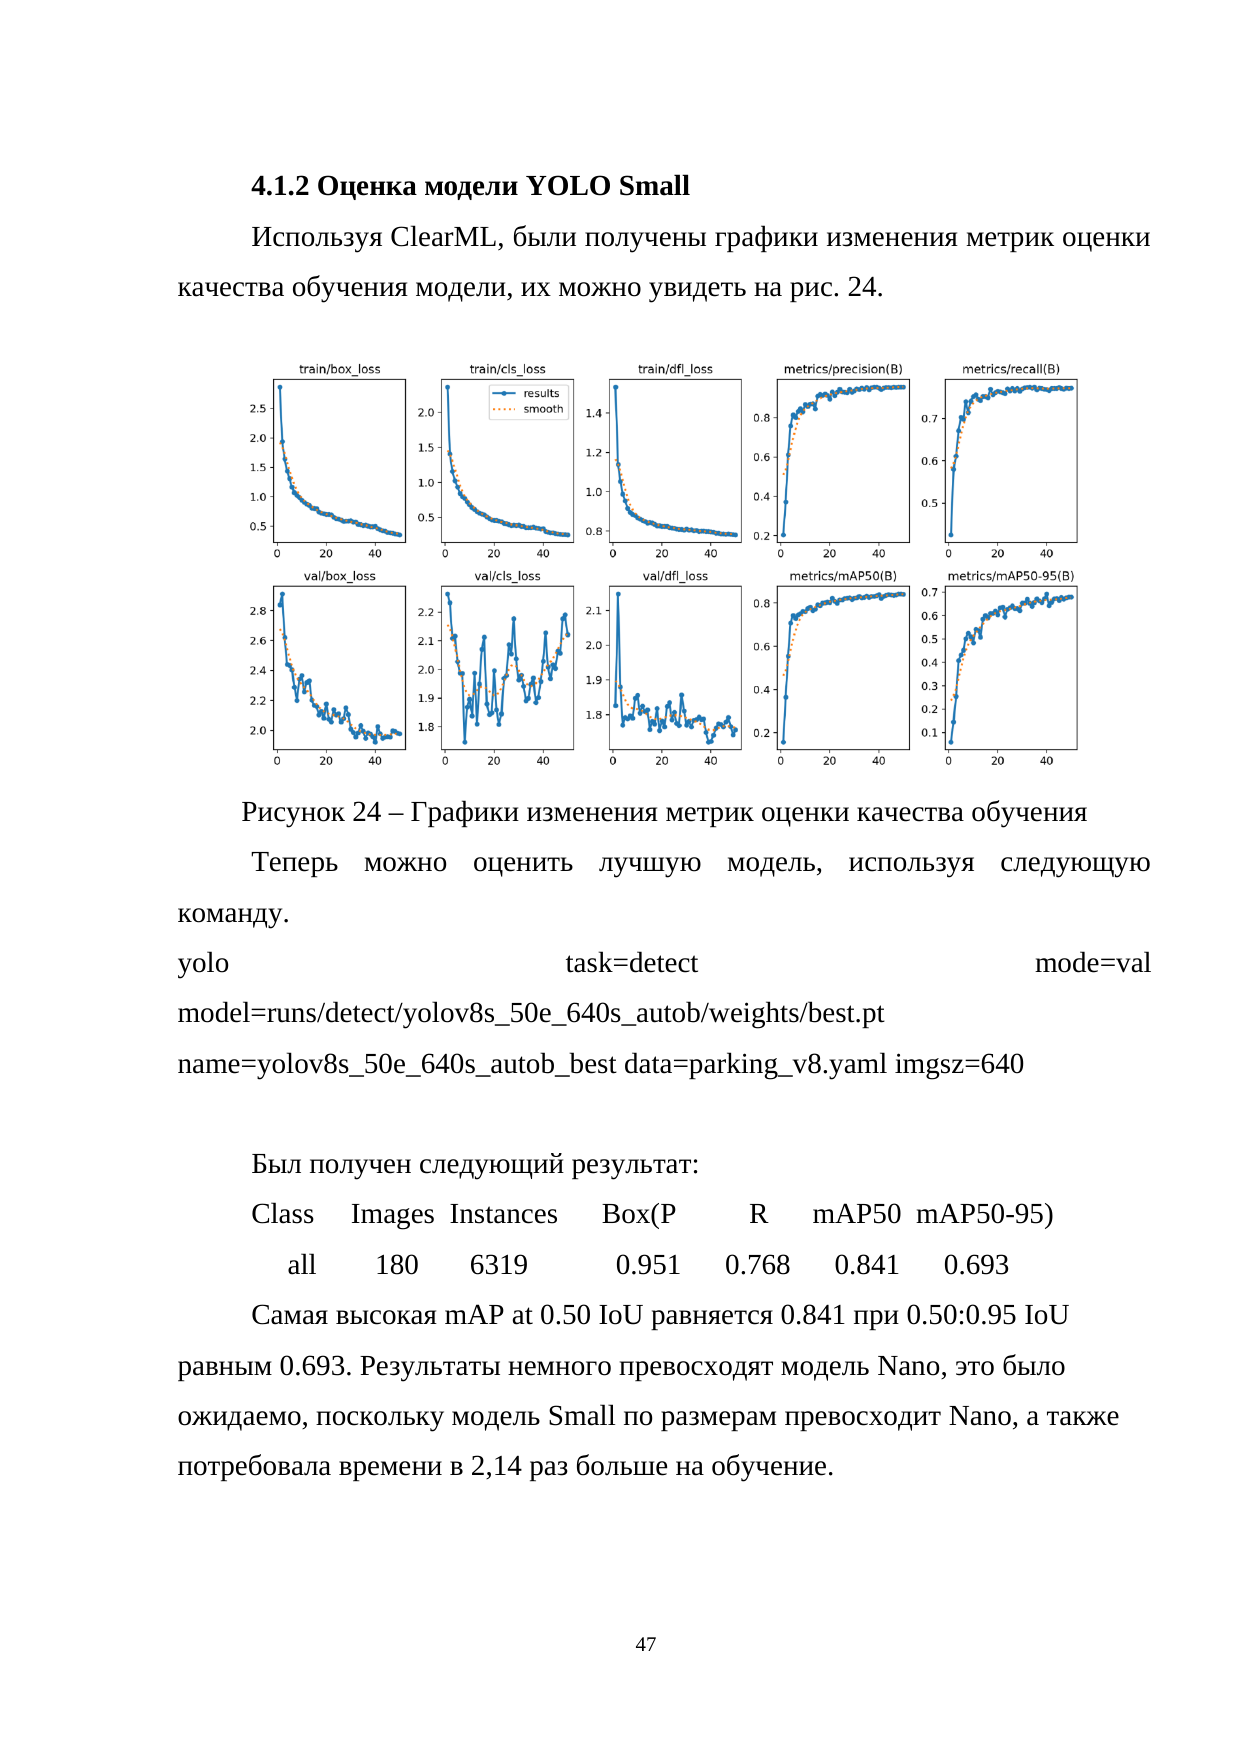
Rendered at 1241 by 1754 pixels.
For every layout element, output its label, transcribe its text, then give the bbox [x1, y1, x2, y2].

text Был получен следующий результат: [177, 1146, 1152, 1180]
text Используя ClearML, были получены графики изменения метрик оценки качества обучения модели, их можно увидеть на рис. 24. [177, 219, 1152, 303]
text Теперь можно оценить лучшую модель, используя следующую команду. [177, 844, 1152, 928]
picture [197, 319, 1132, 778]
text all 180 6319 0.951 0.768 0.841 0.693 [177, 1247, 1152, 1281]
subtitle 4.1.2 Оценка модели YOLO Small [251, 168, 1152, 202]
text Class Images Instances Box(P R mAP50 mAP50-95) [177, 1197, 1152, 1230]
text yolo task=detect mode=val model=runs/detect/yolov8s_50e_640s_autob/weights/best.pt name=yolov8s_50e_640s_autob_best data=parking_v8.yaml imgsz=640 [177, 945, 1152, 1079]
text Рисунок 24 – Графики изменения метрик оценки качества обучения [177, 794, 1152, 828]
text Самая высокая mAP at 0.50 IoU равняется 0.841 при 0.50:0.95 IoU равным 0.693. Результаты немного превосходят модель Nano, это было ожидаемо, поскольку модель Small по размерам превосходит Nano, а также потребовала времени в 2,14 раз больше на обучение. [177, 1297, 1152, 1482]
